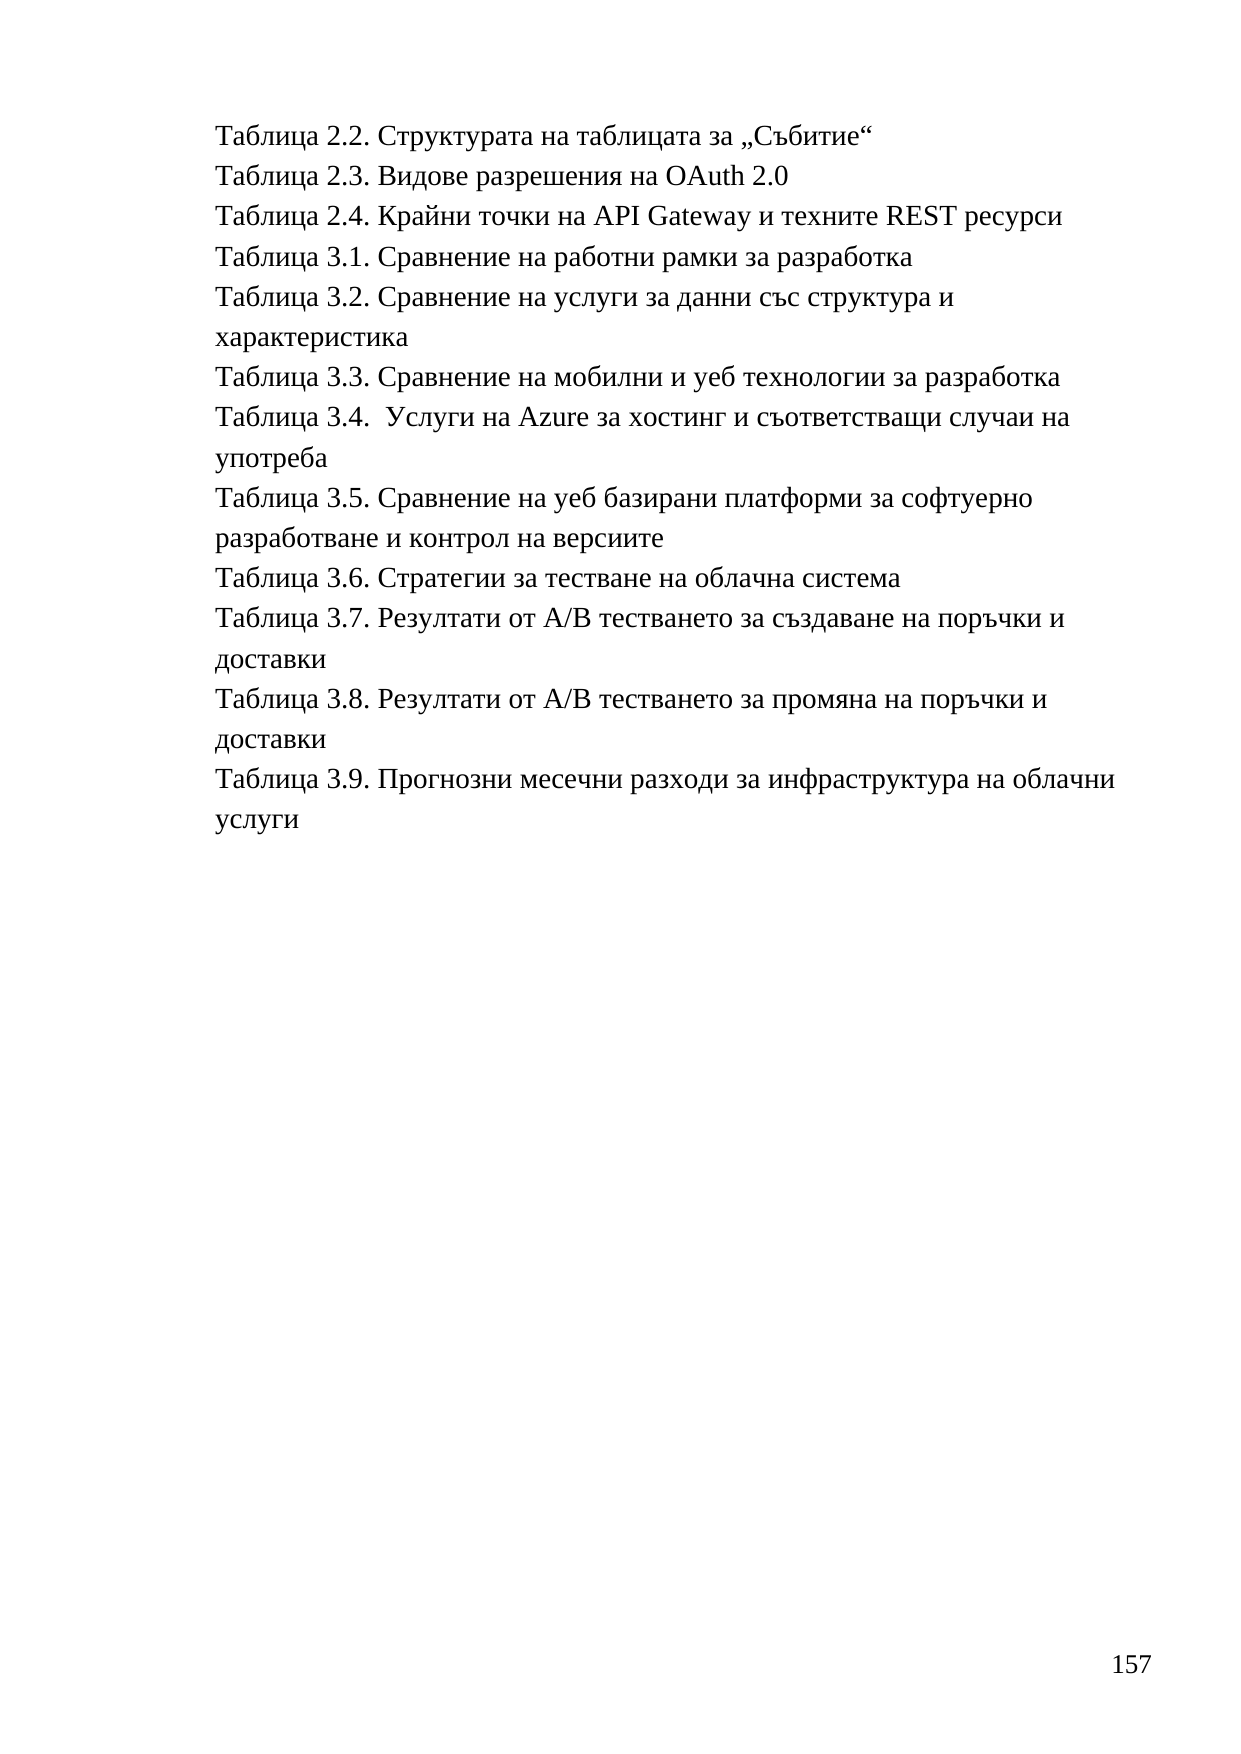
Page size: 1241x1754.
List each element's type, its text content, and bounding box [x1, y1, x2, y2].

text Таблица 3.1. Сравнение на работни рамки за разработка [215, 239, 1152, 272]
text Таблица 3.4. Услуги на Azure за хостинг и съответстващи случаи на употреба [215, 399, 1152, 473]
text Таблица 3.9. Прогнозни месечни разходи за инфраструктура на облачни услуги [215, 761, 1152, 835]
text Таблица 3.2. Сравнение на услуги за данни със структура и характеристика [215, 279, 1152, 353]
text Таблица 2.3. Видове разрешения на OAuth 2.0 [215, 158, 1152, 192]
text Таблица 3.8. Резултати от A/B тестването за промяна на поръчки и доставки [215, 681, 1152, 755]
text Таблица 3.6. Стратегии за тестване на облачна система [215, 560, 1152, 594]
text Таблица 2.2. Структурата на таблицата за „Събитие“ [215, 118, 1152, 152]
text Таблица 3.3. Сравнение на мобилни и уеб технологии за разработка [215, 359, 1152, 393]
text Таблица 3.5. Сравнение на уеб базирани платформи за софтуерно разработване и контрол на версиите [215, 480, 1152, 554]
text Таблица 2.4. Крайни точки на API Gateway и техните REST ресурси [215, 198, 1152, 232]
text Таблица 3.7. Резултати от A/B тестването за създаване на поръчки и доставки [215, 601, 1152, 674]
